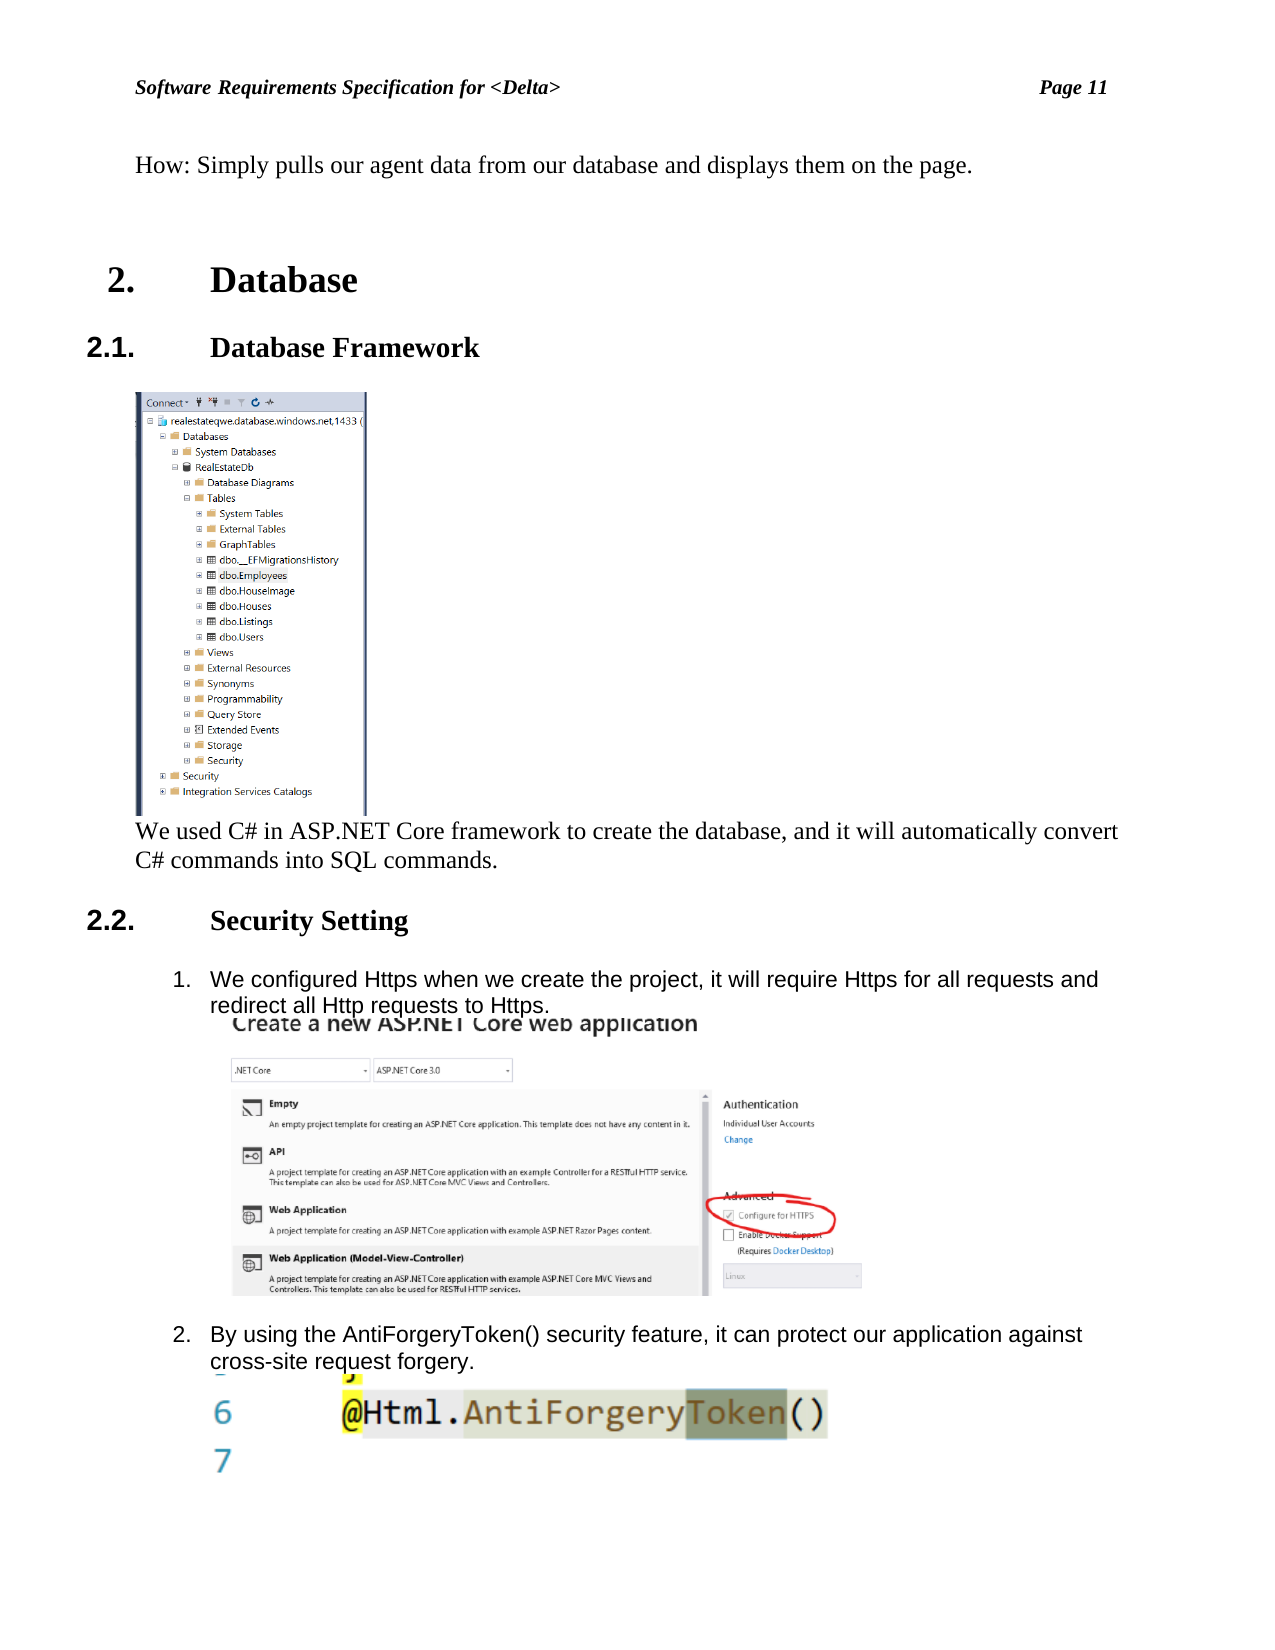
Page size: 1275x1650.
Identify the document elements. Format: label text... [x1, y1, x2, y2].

picture [210, 1018, 889, 1296]
subtitle Security Setting [135, 903, 1140, 936]
text How: Simply pulls our agent data from our database and displays them on the page. [135, 150, 1140, 179]
picture [135, 392, 367, 816]
text We used C# in ASP.NET Core framework to create the database, and it will automatically convert C# commands into SQL commands. [135, 816, 1140, 873]
picture [210, 1374, 1215, 1489]
subtitle Database [135, 257, 1140, 301]
subtitle Database Framework [135, 330, 1140, 363]
